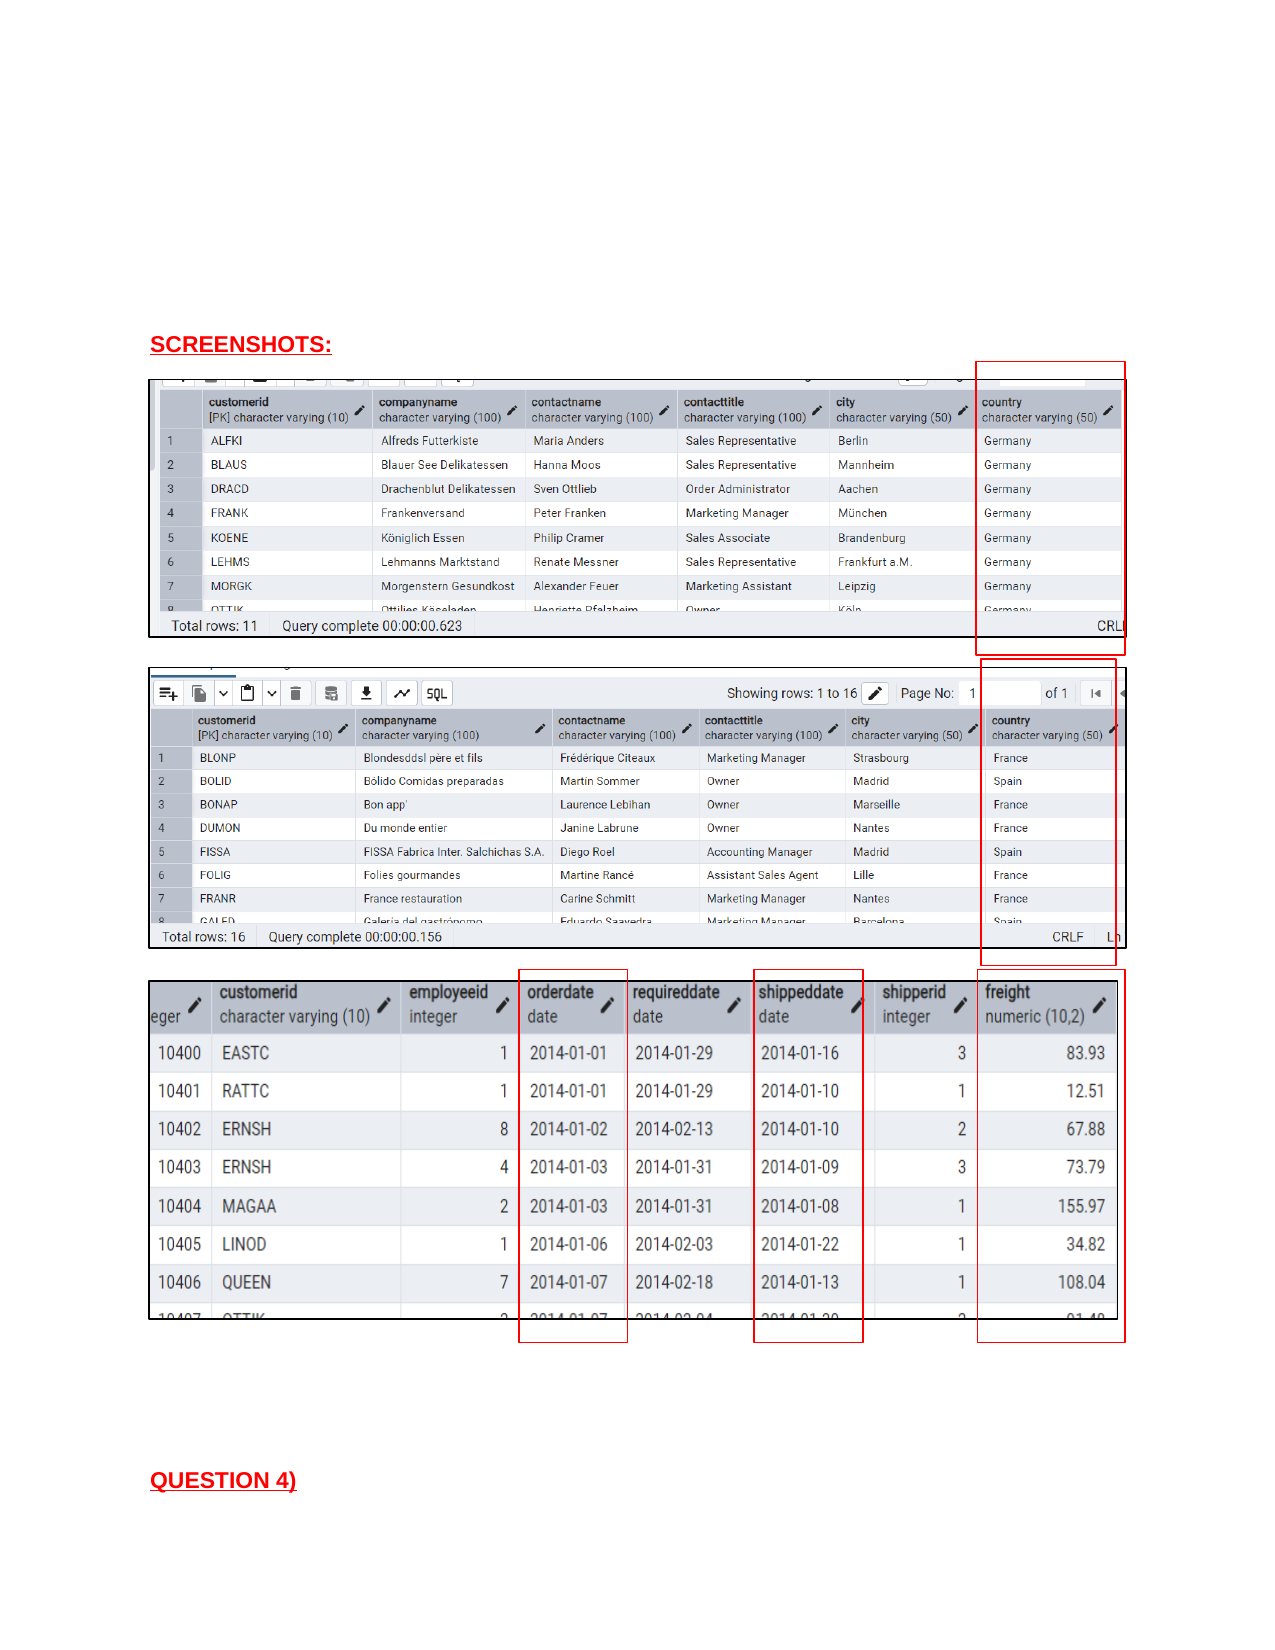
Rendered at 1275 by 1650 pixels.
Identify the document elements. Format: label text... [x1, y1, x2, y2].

picture [755, 982, 862, 1318]
picture [978, 982, 1117, 1318]
picture [1117, 668, 1125, 947]
text SCREENSHOTS: [150, 331, 1125, 358]
picture [977, 380, 1124, 636]
text QUESTION 4) [150, 1467, 1125, 1493]
picture [150, 982, 518, 1318]
picture [628, 982, 753, 1318]
picture [150, 668, 980, 947]
picture [982, 668, 1115, 947]
picture [864, 982, 977, 1318]
picture [520, 982, 627, 1318]
picture [150, 380, 975, 636]
